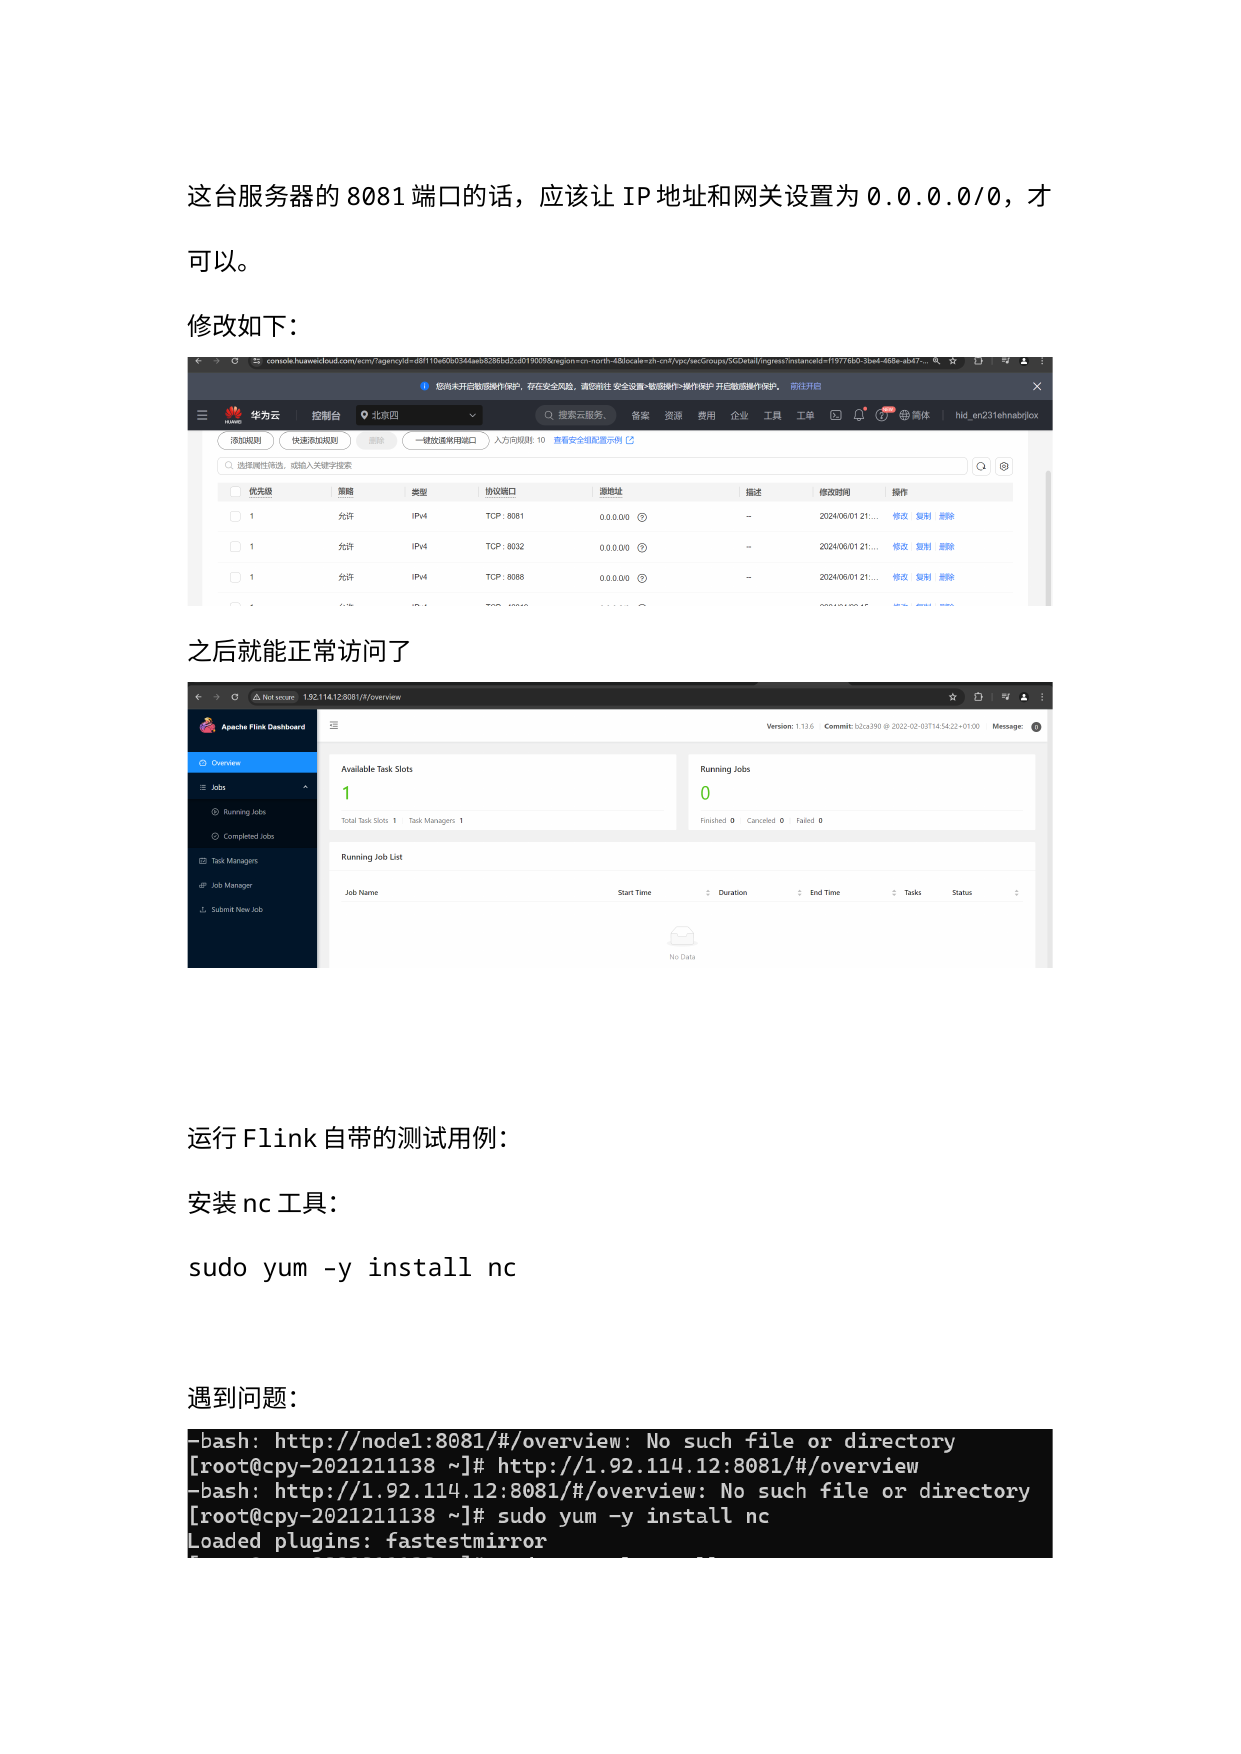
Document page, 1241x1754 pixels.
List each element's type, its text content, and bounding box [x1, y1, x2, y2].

text sudo yum –y install nc [187, 1234, 1053, 1299]
picture [187, 1429, 1053, 1558]
picture [187, 682, 1053, 968]
picture [187, 357, 1053, 606]
text 修改如下： [187, 292, 1053, 357]
text 安装nc工具： [187, 1169, 1053, 1234]
text 运行Flink自带的测试用例： [187, 1104, 1053, 1169]
text 遇到问题： [187, 1364, 1053, 1429]
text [187, 162, 1053, 292]
text 之后就能正常访问了 [187, 617, 1053, 682]
